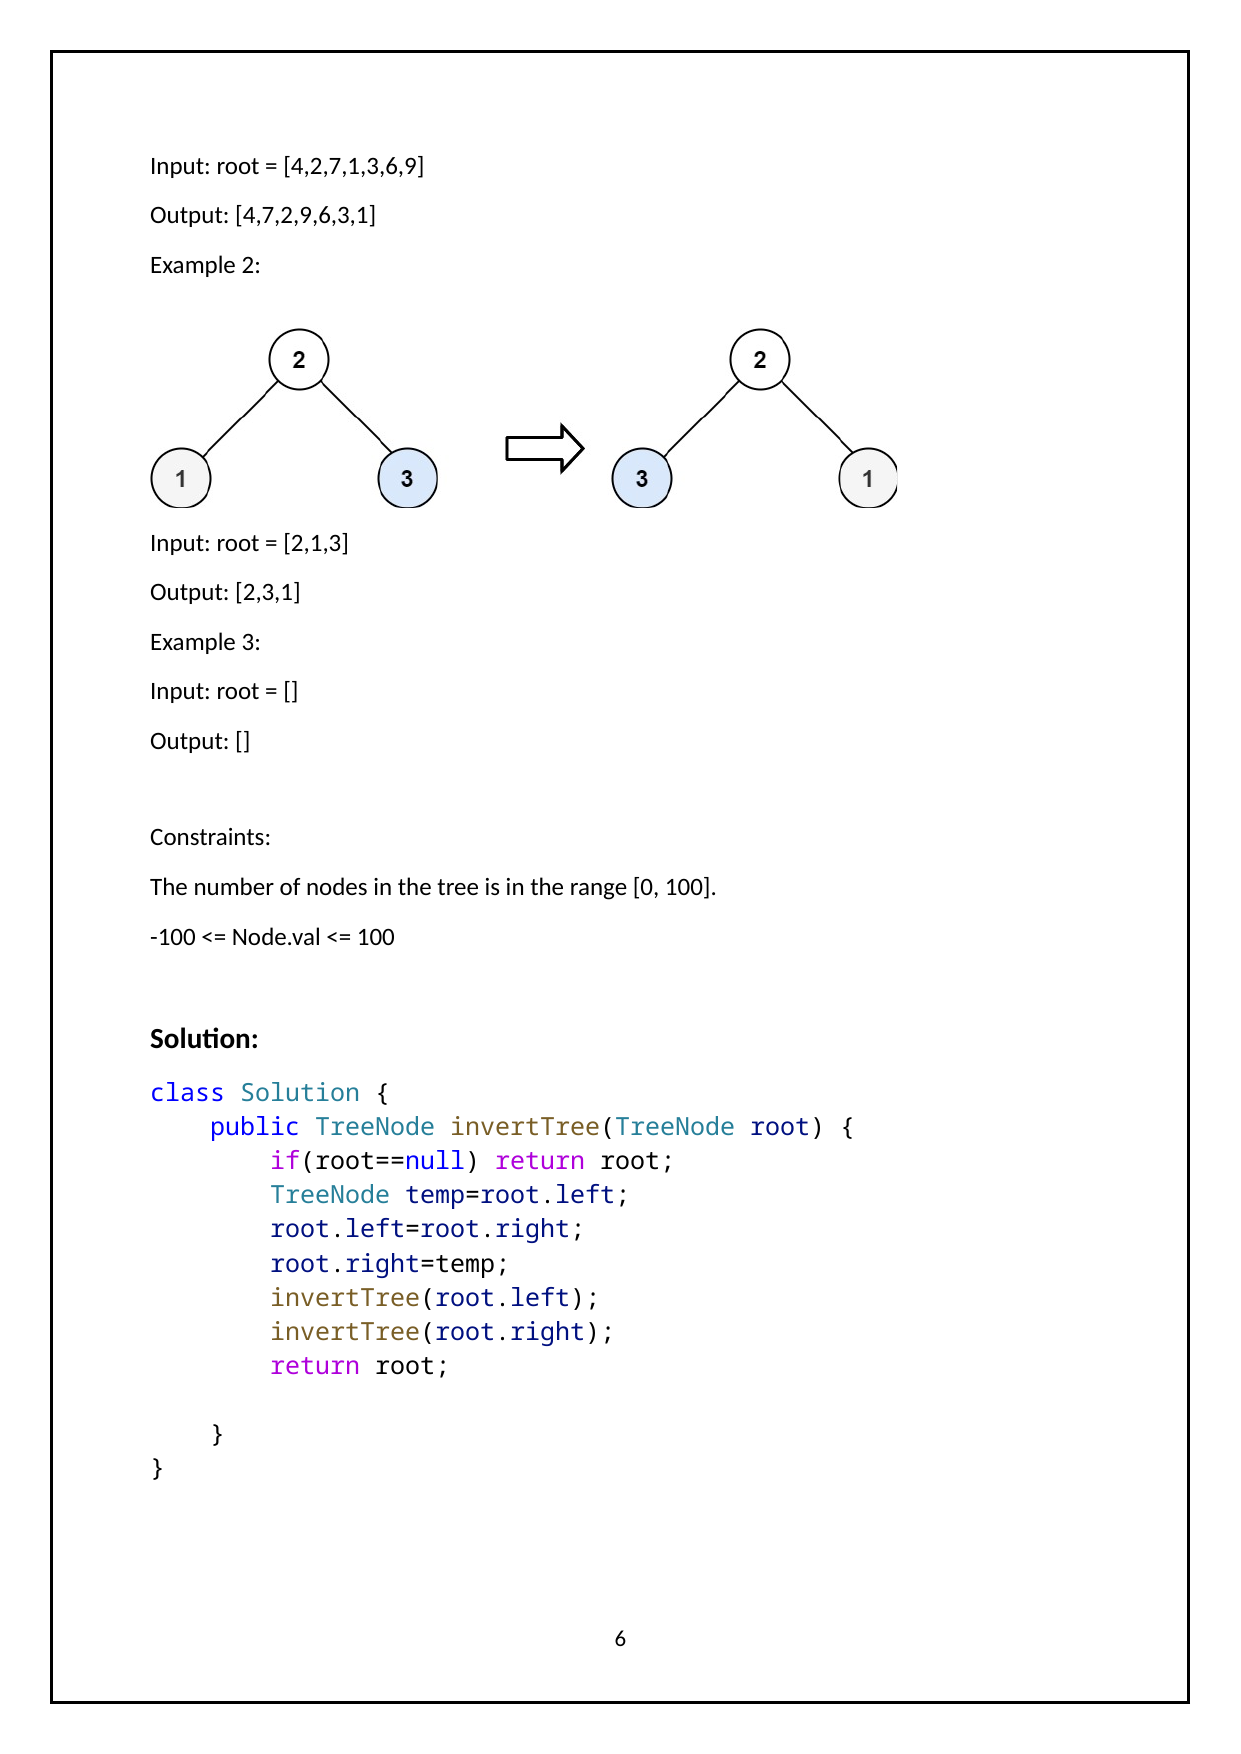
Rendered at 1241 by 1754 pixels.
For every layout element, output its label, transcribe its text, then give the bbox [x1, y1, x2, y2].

text if(root==null) return root; [150, 1143, 1090, 1177]
text The number of nodes in the tree is in the range [0, 100]. [150, 871, 1090, 902]
text invertTree(root.right); [150, 1313, 1090, 1347]
text } [150, 1449, 1090, 1484]
text Output: [2,3,1] [150, 576, 1090, 607]
text -100 <= Node.val <= 100 [150, 921, 1090, 951]
text Example 2: [150, 249, 1090, 280]
text root.right=temp; [150, 1245, 1090, 1279]
picture [150, 328, 898, 508]
text Output: [4,7,2,9,6,3,1] [150, 199, 1090, 230]
text } [150, 1416, 1090, 1449]
text Input: root = [4,2,7,1,3,6,9] [150, 150, 1090, 181]
text public TreeNode invertTree(TreeNode root) { [150, 1109, 1090, 1143]
text Solution: [150, 1020, 1090, 1055]
text Constraints: [150, 821, 1090, 852]
text root.left=root.right; [150, 1211, 1090, 1245]
text Output: [] [150, 725, 1090, 756]
text class Solution { [150, 1075, 1090, 1109]
text Input: root = [] [150, 675, 1090, 706]
text return root; [150, 1347, 1090, 1381]
text Input: root = [2,1,3] [150, 527, 1090, 557]
text invertTree(root.left); [150, 1279, 1090, 1313]
text Example 3: [150, 626, 1090, 656]
text TreeNode temp=root.left; [150, 1177, 1090, 1211]
